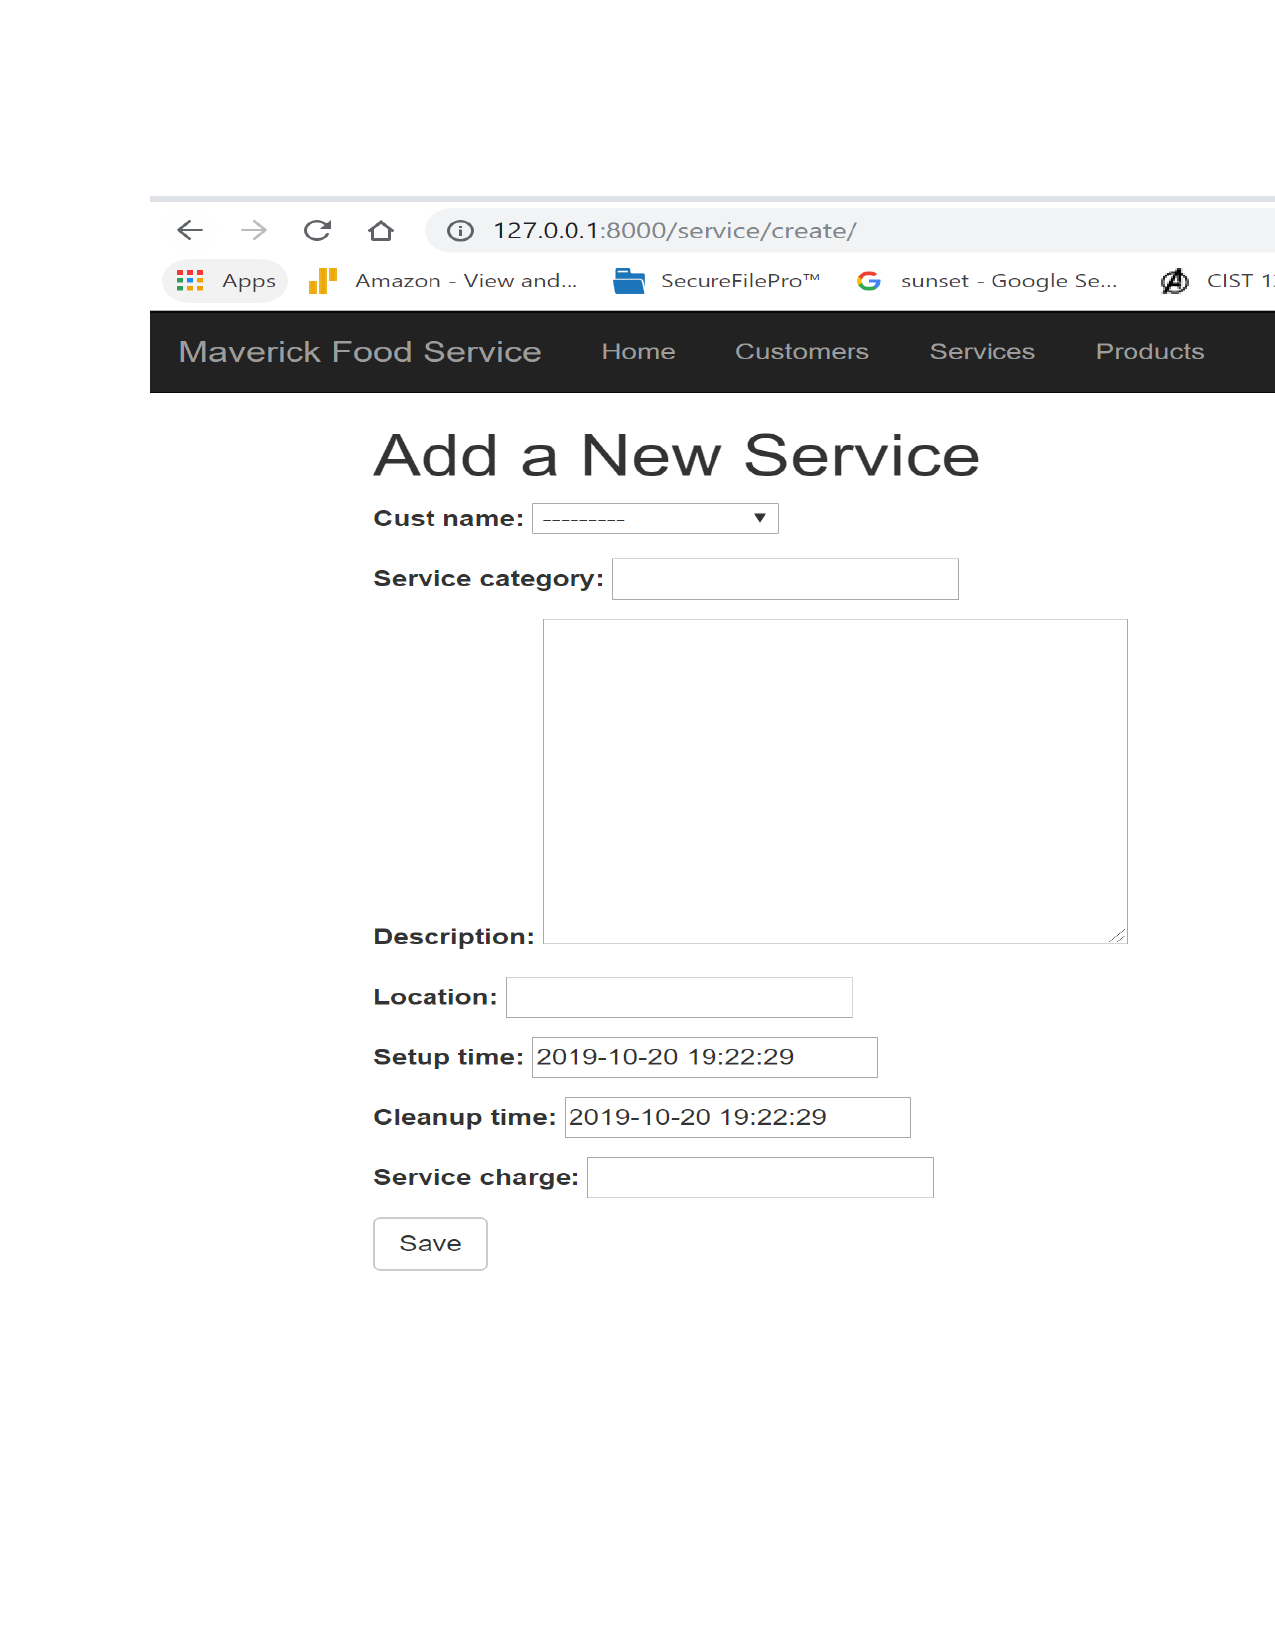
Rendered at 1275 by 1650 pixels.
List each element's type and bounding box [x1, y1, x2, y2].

picture [150, 196, 1275, 1367]
